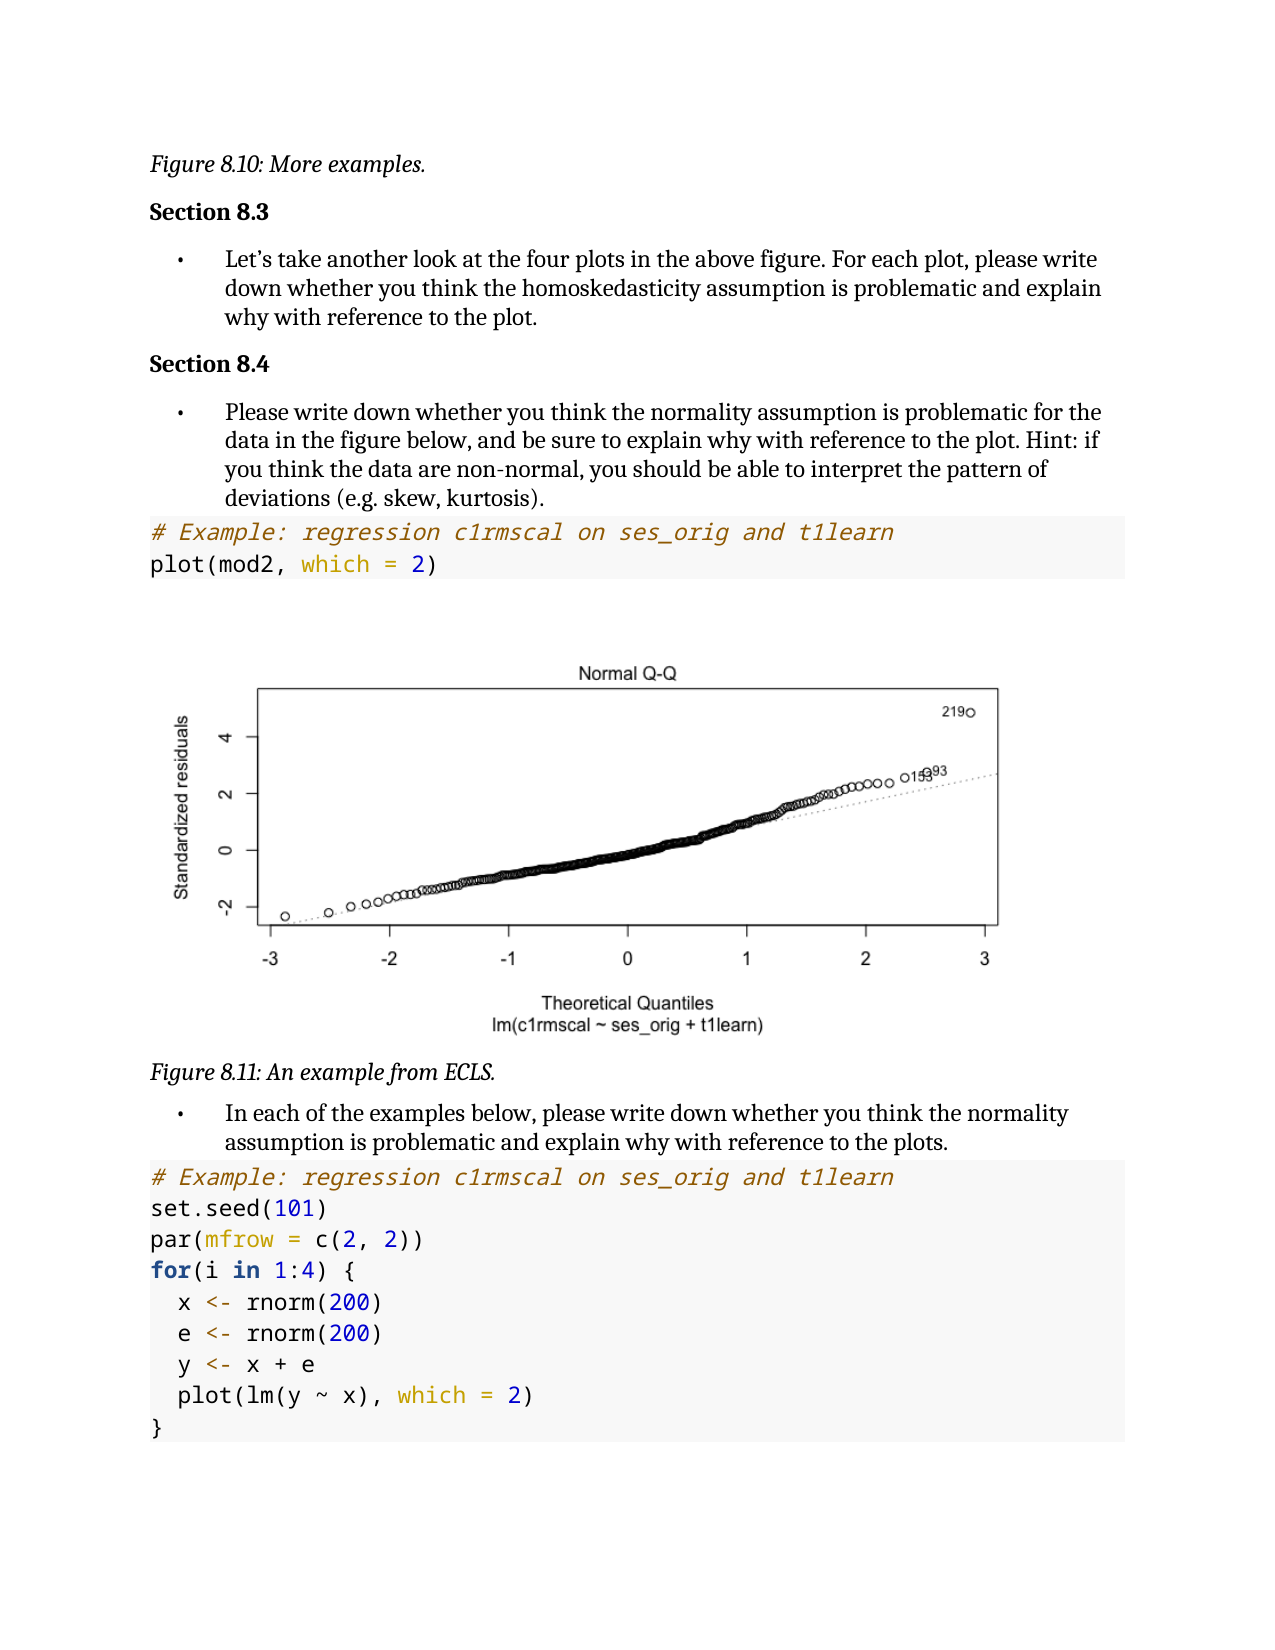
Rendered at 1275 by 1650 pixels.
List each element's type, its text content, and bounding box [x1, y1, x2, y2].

text Section 8.4 [150, 350, 1125, 379]
list Please write down whether you think the normality assumption is problematic for the data in the figure below, and be sure to explain why with reference to the plot. Hint: if you think the data are non-normal, you should be able to interpret the pattern of deviations (e.g. skew, kurtosis). [175, 397, 1125, 512]
text Section 8.3 [150, 197, 1125, 226]
list In each of the examples below, please write down whether you think the normality assumption is problematic and explain why with reference to the plots. [175, 1099, 1125, 1157]
text Figure 8.10: More examples. [150, 150, 1125, 179]
text # Example: regression c1rmscal on ses_orig and t1learn plot(mod2, which = 2) [150, 516, 1125, 579]
text Figure 8.11: An example from ECLS. [150, 1058, 1125, 1087]
picture [168, 599, 1044, 1037]
list Let’s take another look at the four plots in the above figure. For each plot, please write down whether you think the homoskedasticity assumption is problematic and explain why with reference to the plot. [175, 245, 1125, 331]
text # Example: regression c1rmscal on ses_orig and t1learn set.seed(101) par(mfrow = c(2, 2)) for(i in 1:4) { x <- rnorm(200) e <- rnorm(200) y <- x + e plot(lm(y ~ x), which = 2) } [164, 1160, 1125, 1442]
